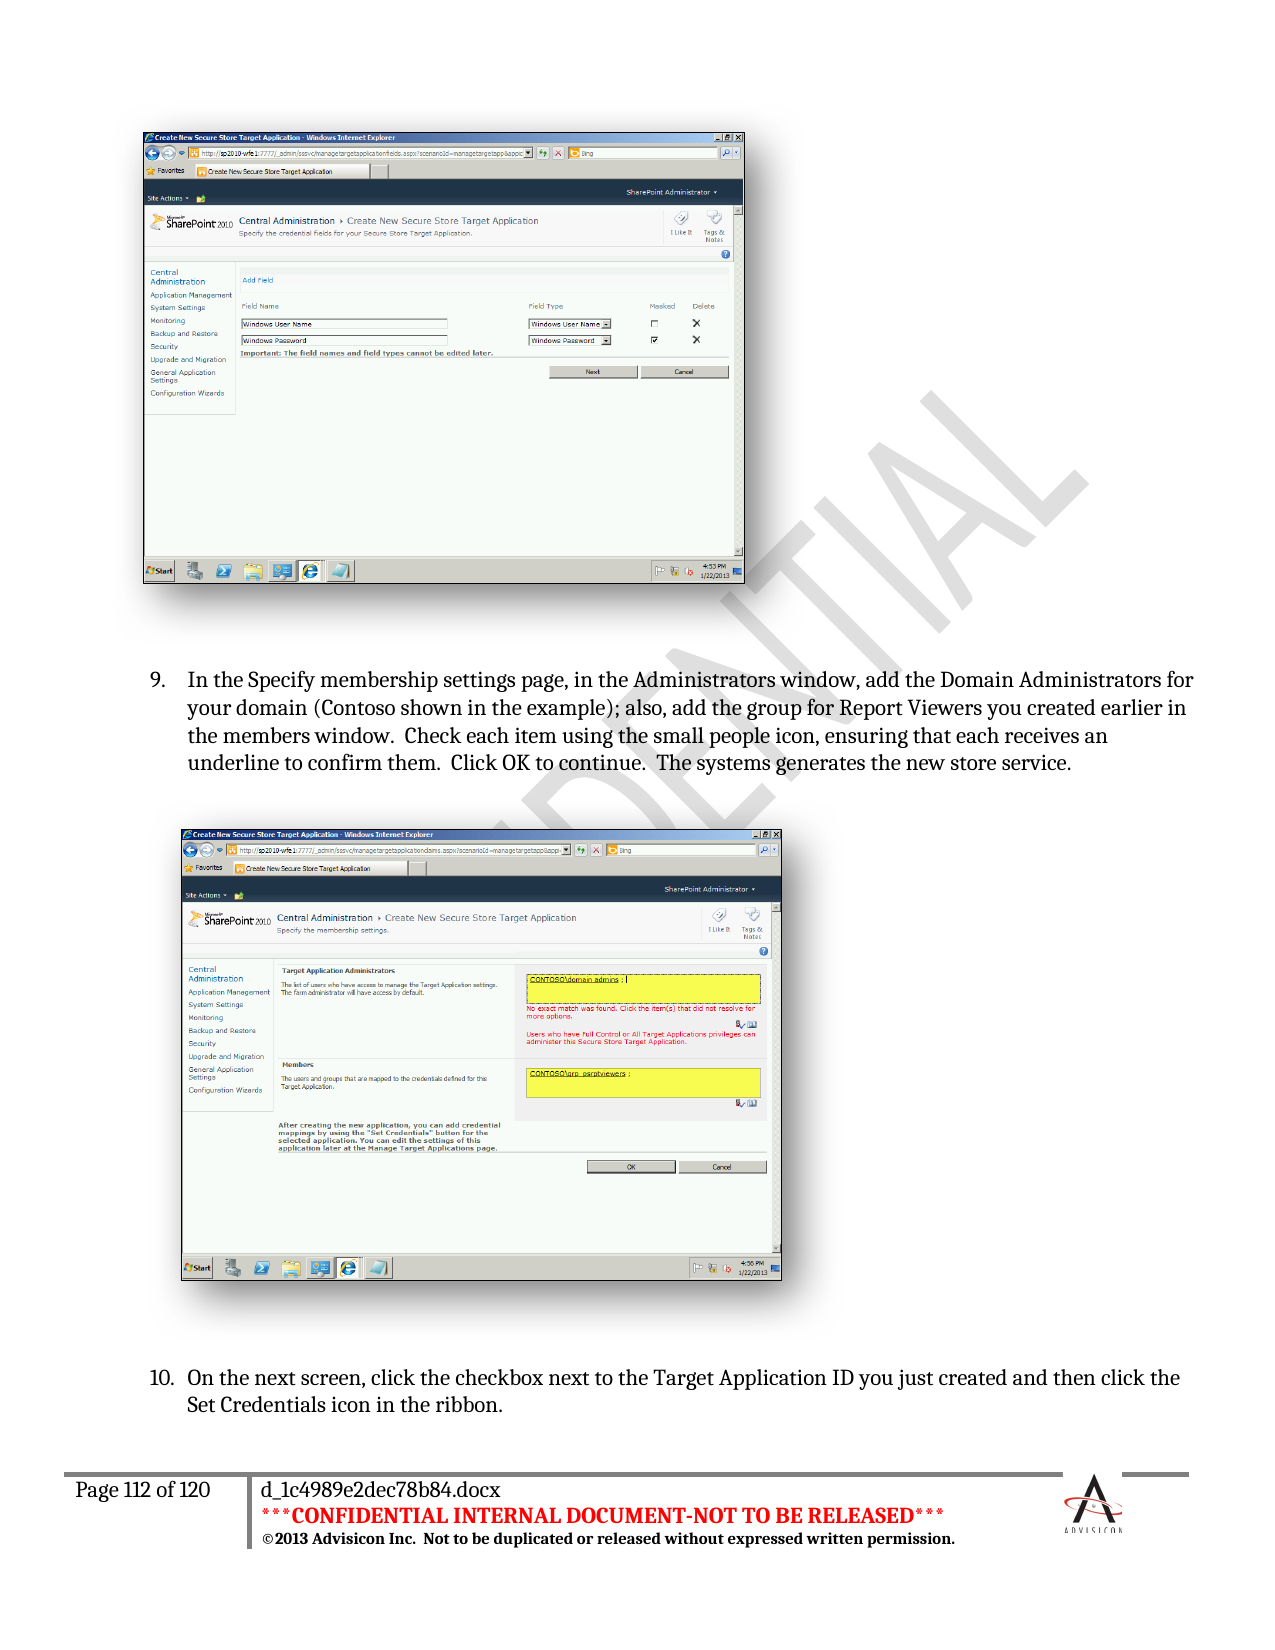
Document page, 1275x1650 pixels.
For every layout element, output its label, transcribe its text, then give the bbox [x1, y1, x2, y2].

picture [182, 830, 781, 1280]
picture [144, 133, 744, 583]
picture [1062, 1472, 1086, 1507]
list On the next screen, click the checkbox next to the Target Application ID you just created and then click the Set Credentials icon in the ribbon. [150, 1364, 1200, 1418]
list In the Specify membership settings page, in the Administrators window, add the Domain Administrators for your domain (Contoso shown in the example); also, add the group for Report Viewers you created earlier in the members window. Check each item using the small people icon, ensuring that each receives an underline to confirm them. Click OK to continue. The systems generates the new store service. [150, 667, 1200, 776]
